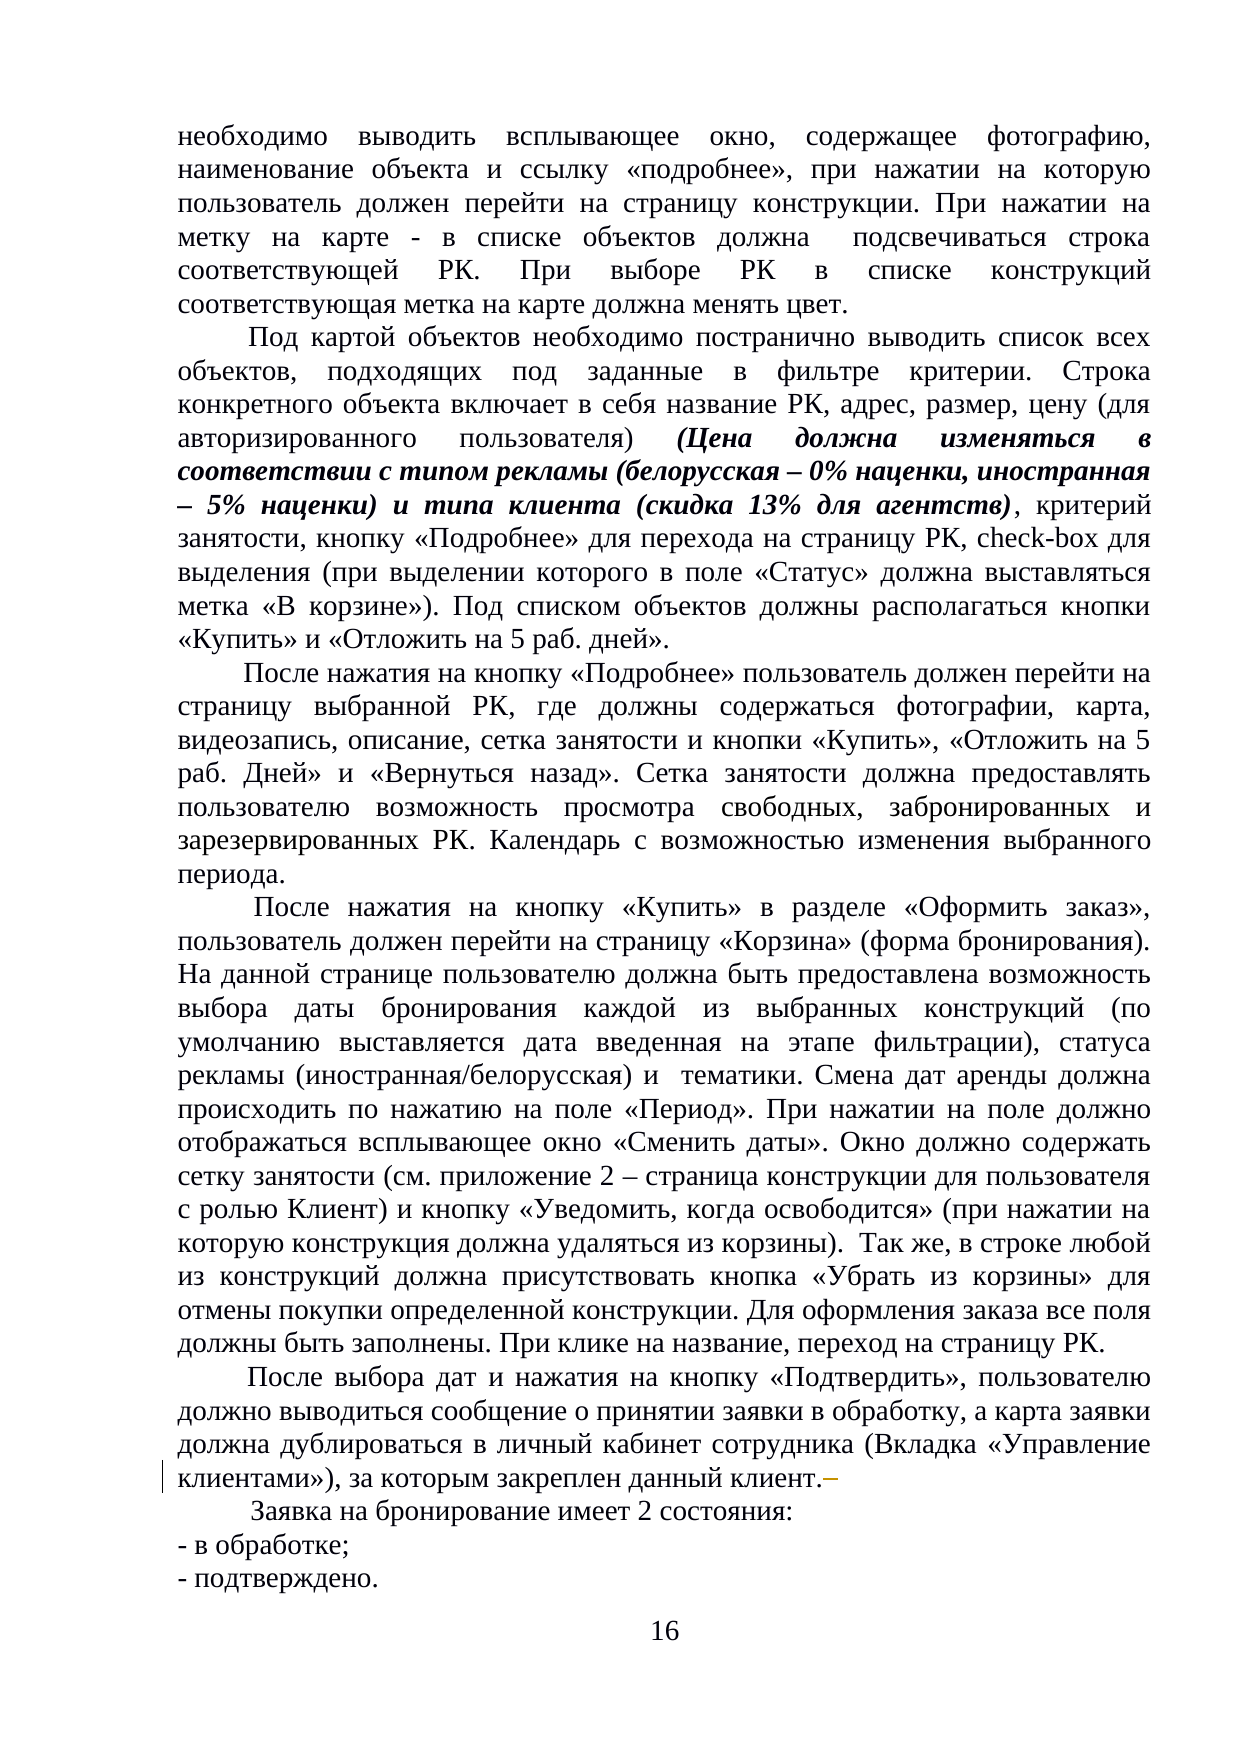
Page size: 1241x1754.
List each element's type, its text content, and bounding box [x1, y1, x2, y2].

text - подтверждено. [177, 1560, 1152, 1594]
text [177, 118, 1152, 319]
text После выбора дат и нажатия на кнопку «Подтвердить», пользователю должно выводиться сообщение о принятии заявки в обработку, а карта заявки должна дублироваться в личный кабинет сотрудника (Вкладка «Управление клиентами»), за которым закреплен данный клиент. [177, 1359, 1152, 1493]
text После нажатия на кнопку «Подробнее» пользователь должен перейти на страницу выбранной РК, где должны содержаться фотографии, карта, видеозапись, описание, сетка занятости и кнопки «Купить», «Отложить на 5 раб. Дней» и «Вернуться назад». Сетка занятости должна предоставлять пользователю возможность просмотра свободных, забронированных и зарезервированных РК. Календарь с возможностью изменения выбранного периода. [177, 655, 1152, 889]
text После нажатия на кнопку «Купить» в разделе «Оформить заказ», пользователь должен перейти на страницу «Корзина» (форма бронирования). На данной странице пользователю должна быть предоставлена возможность выбора даты бронирования каждой из выбранных конструкций (по умолчанию выставляется дата введенная на этапе фильтрации), статуса рекламы (иностранная/белорусская) и тематики. Смена дат аренды должна происходить по нажатию на поле «Период». При нажатии на поле должно отображаться всплывающее окно «Сменить даты». Окно должно содержать сетку занятости (см. приложение 2 – страница конструкции для пользователя с ролью Клиент) и кнопку «Уведомить, когда освободится» (при нажатии на которую конструкция должна удаляться из корзины). Так же, в строке любой из конструкций должна присутствовать кнопка «Убрать из корзины» для отмены покупки определенной конструкции. Для оформления заказа все поля должны быть заполнены. При клике на название, переход на страницу РК. [177, 889, 1152, 1359]
text Под картой объектов необходимо постранично выводить список всех объектов, подходящих под заданные в фильтре критерии. Строка конкретного объекта включает в себя название РК, адрес, размер, цену (для авторизированного пользователя) (Цена должна изменяться в соответствии с типом рекламы (белорусская – 0% наценки, иностранная – 5% наценки) и типа клиента (скидка 13% для агентств), критерий занятости, кнопку «Подробнее» для перехода на страницу РК, check-box для выделения (при выделении которого в поле «Статус» должна выставляться метка «В корзине»). Под списком объектов должны располагаться кнопки «Купить» и «Отложить на 5 раб. дней». [177, 319, 1152, 655]
text - в обработке; [177, 1527, 1152, 1560]
text Заявка на бронирование имеет 2 состояния: [177, 1493, 1152, 1527]
